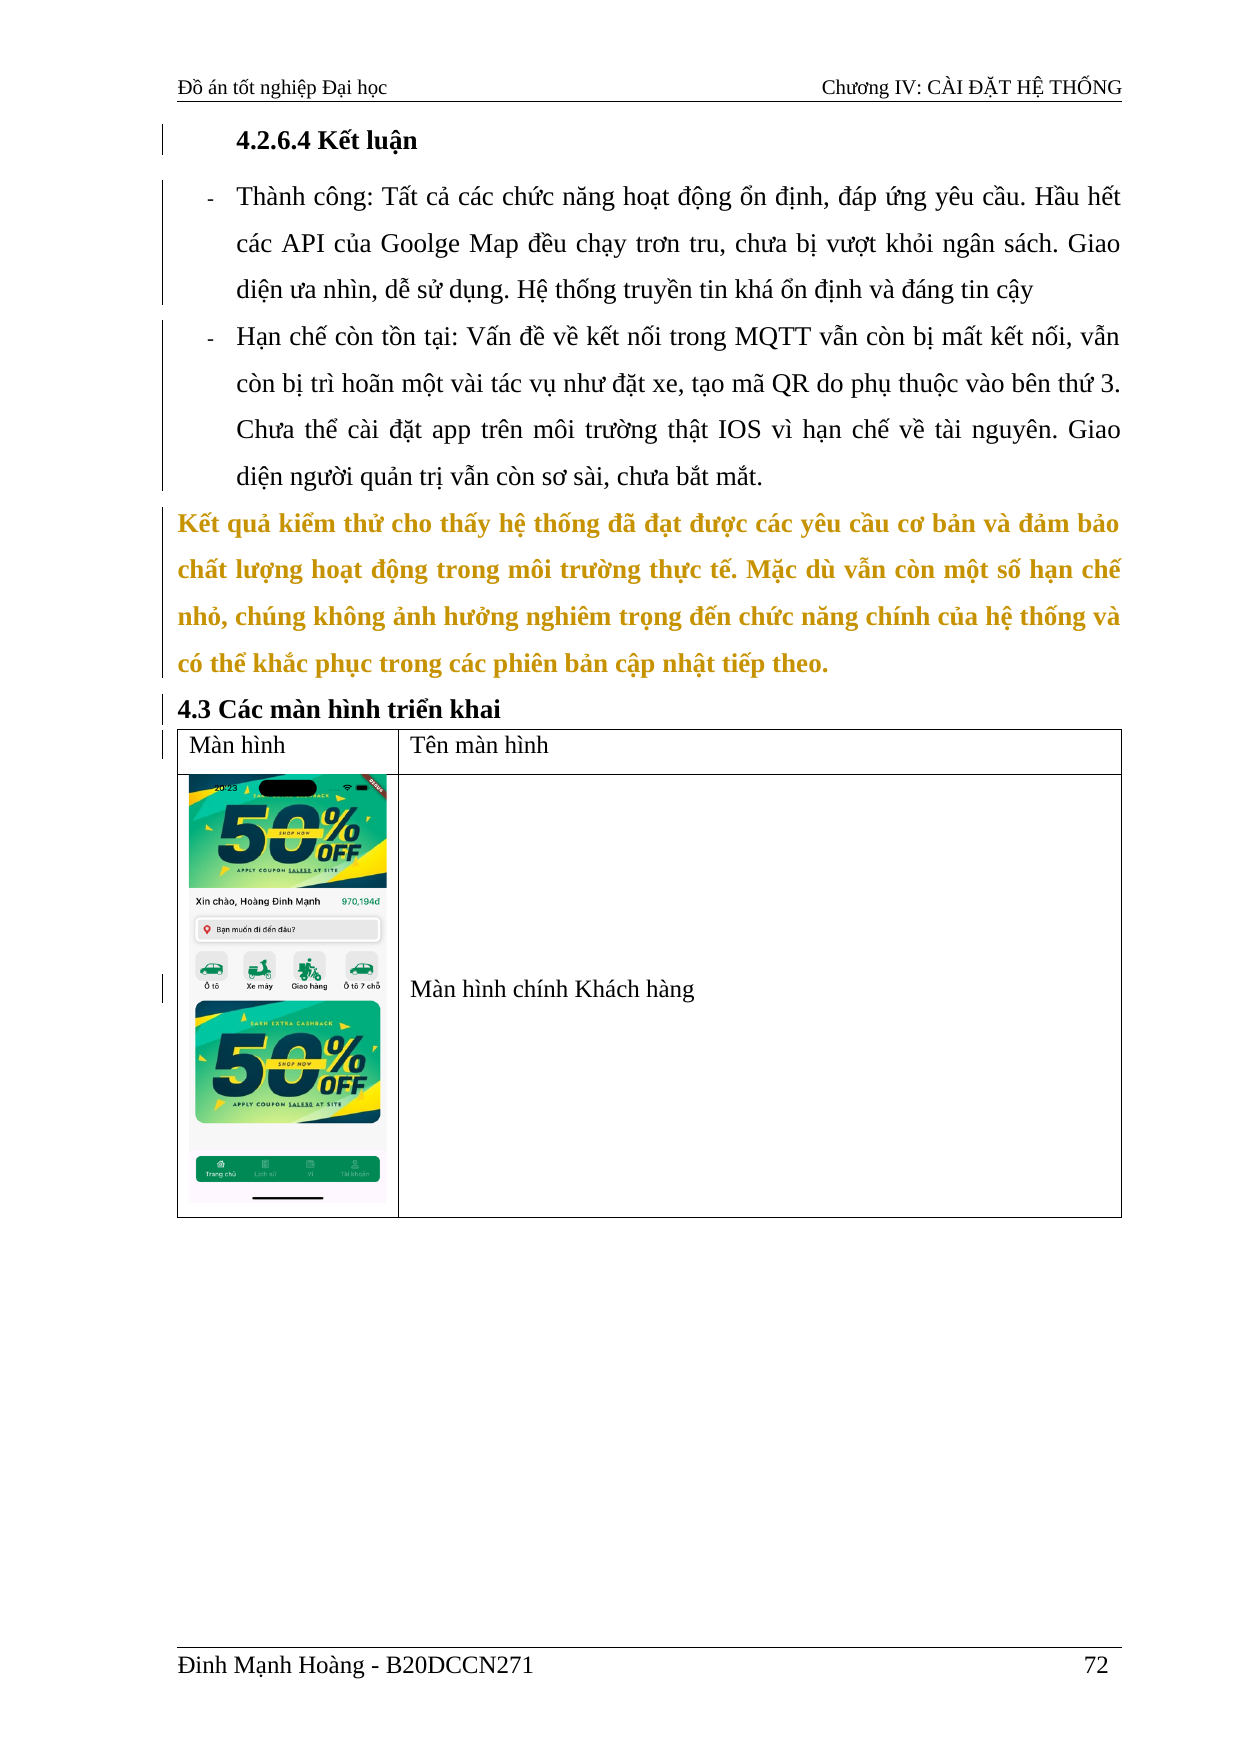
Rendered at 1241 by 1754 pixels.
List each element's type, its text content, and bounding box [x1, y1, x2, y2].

subtitle 4.3 Các màn hình triển khai [177, 694, 1122, 725]
list Hạn chế còn tồn tại: Vấn đề về kết nối trong MQTT vẫn còn bị mất kết nối, vẫn còn bị trì hoãn một vài tác vụ như đặt xe, tạo mã QR do phụ thuộc vào bên thứ 3. Chưa thể cài đặt app trên môi trường thật IOS vì hạn chế về tài nguyên. Giao diện người quản trị vẫn còn sơ sài, chưa bắt mắt. [207, 320, 1122, 491]
table_header Tên màn hình [399, 730, 1121, 773]
text Kết quả kiểm thử cho thấy hệ thống đã đạt được các yêu cầu cơ bản và đảm bảo chất lượng hoạt động trong môi trường thực tế. Mặc dù vẫn còn một số hạn chế nhỏ, chúng không ảnh hưởng nghiêm trọng đến chức năng chính của hệ thống và có thể khắc phục trong các phiên bản cập nhật tiếp theo. [177, 507, 1122, 678]
subtitle 4.2.6.4 Kết luận [236, 124, 1122, 155]
table_cell Màn hình chính Khách hàng [399, 775, 1121, 1217]
picture [188, 774, 387, 1203]
table_header Màn hình [178, 730, 398, 773]
table_cell [178, 775, 398, 1217]
list Thành công: Tất cả các chức năng hoạt động ổn định, đáp ứng yêu cầu. Hầu hết các API của Goolge Map đều chạy trơn tru, chưa bị vượt khỏi ngân sách. Giao diện ưa nhìn, dễ sử dụng. Hệ thống truyền tin khá ổn định và đáng tin cậy [207, 180, 1122, 305]
